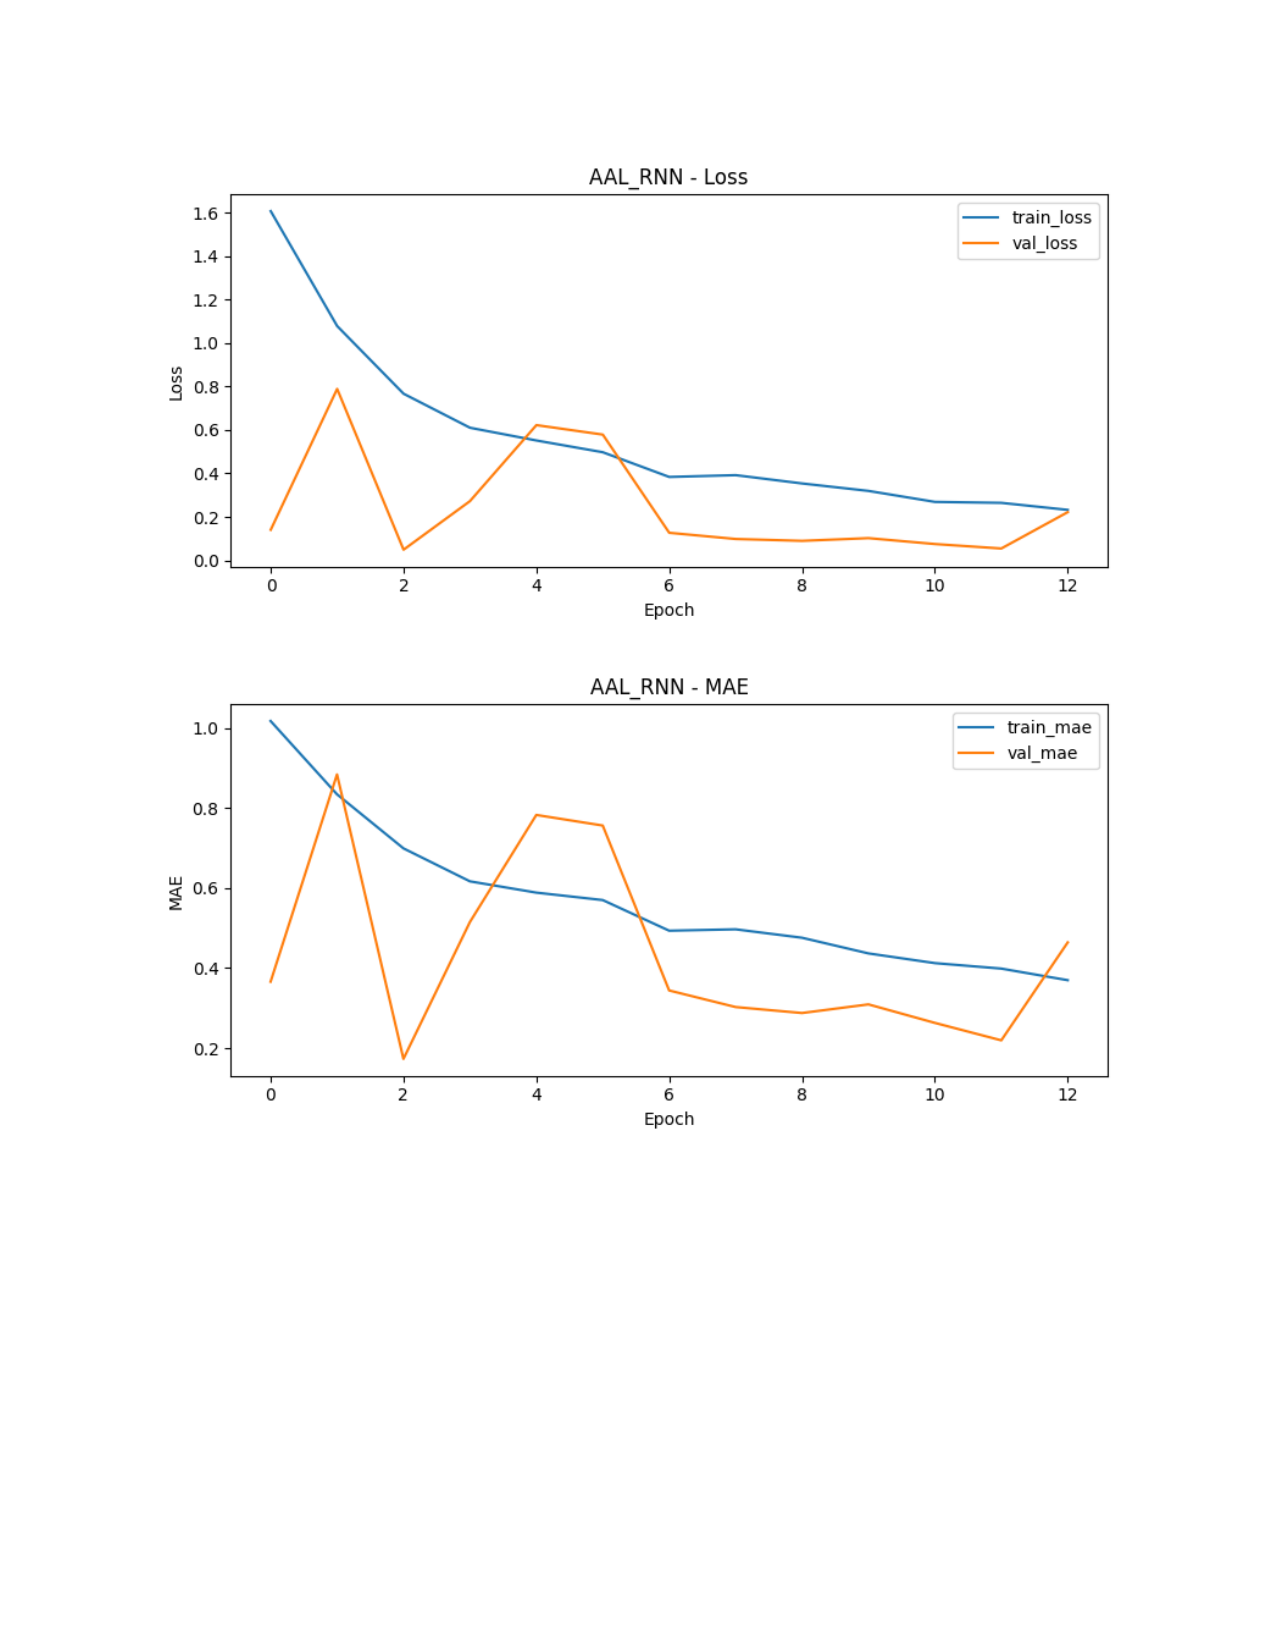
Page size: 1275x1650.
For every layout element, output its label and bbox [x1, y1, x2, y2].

picture [150, 150, 1125, 638]
picture [150, 659, 1125, 1147]
